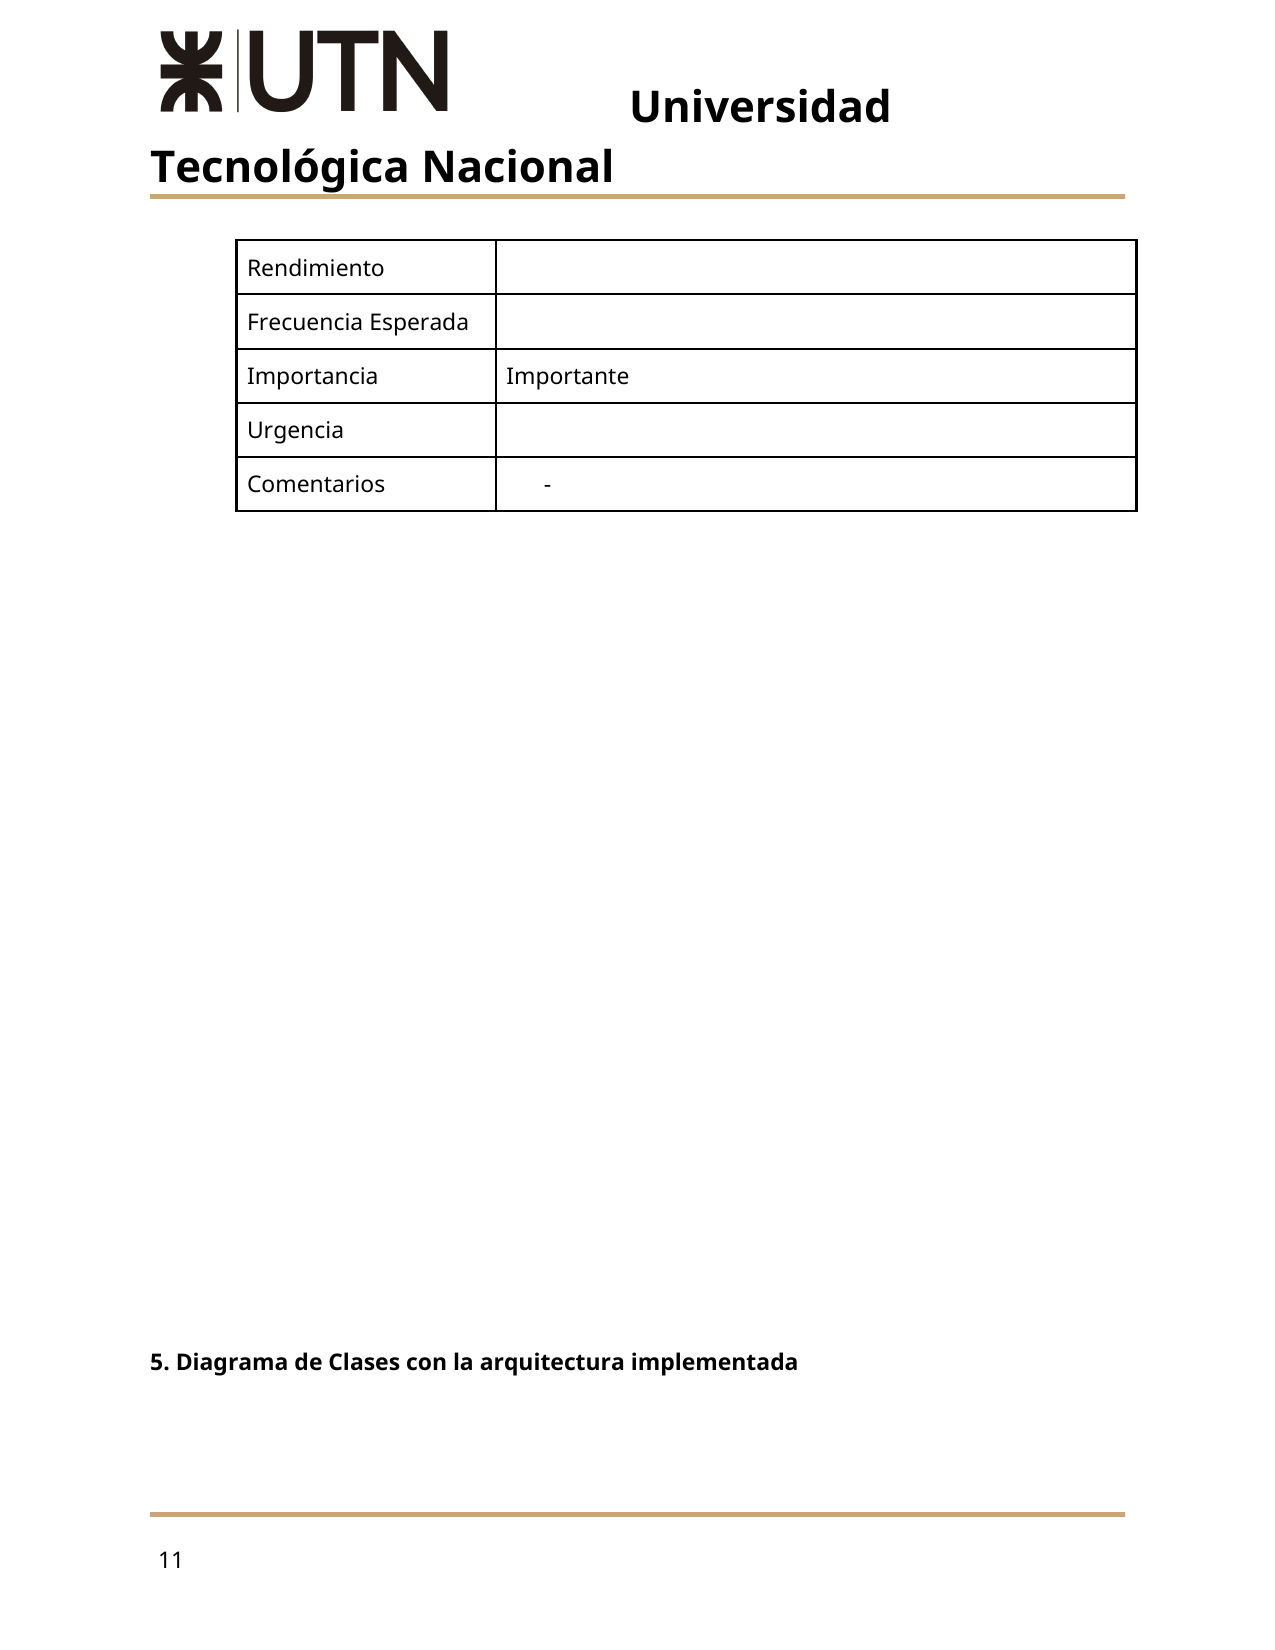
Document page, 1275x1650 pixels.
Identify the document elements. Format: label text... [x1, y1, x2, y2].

table_cell Frecuencia Esperada [238, 295, 495, 347]
picture [150, 1512, 1125, 1517]
table_cell [497, 241, 1135, 293]
table_cell [497, 295, 1135, 347]
table_cell Importante [497, 350, 1135, 402]
table_cell Comentarios [238, 458, 495, 510]
table_cell Importancia [238, 350, 495, 402]
table_cell [497, 458, 1135, 510]
picture [150, 194, 1125, 199]
table_cell Urgencia [238, 404, 495, 456]
text 5. Diagrama de Clases con la arquitectura implementada [150, 1345, 1125, 1377]
picture [150, 20, 629, 123]
table_cell Rendimiento [238, 241, 495, 293]
table_cell [497, 404, 1135, 456]
